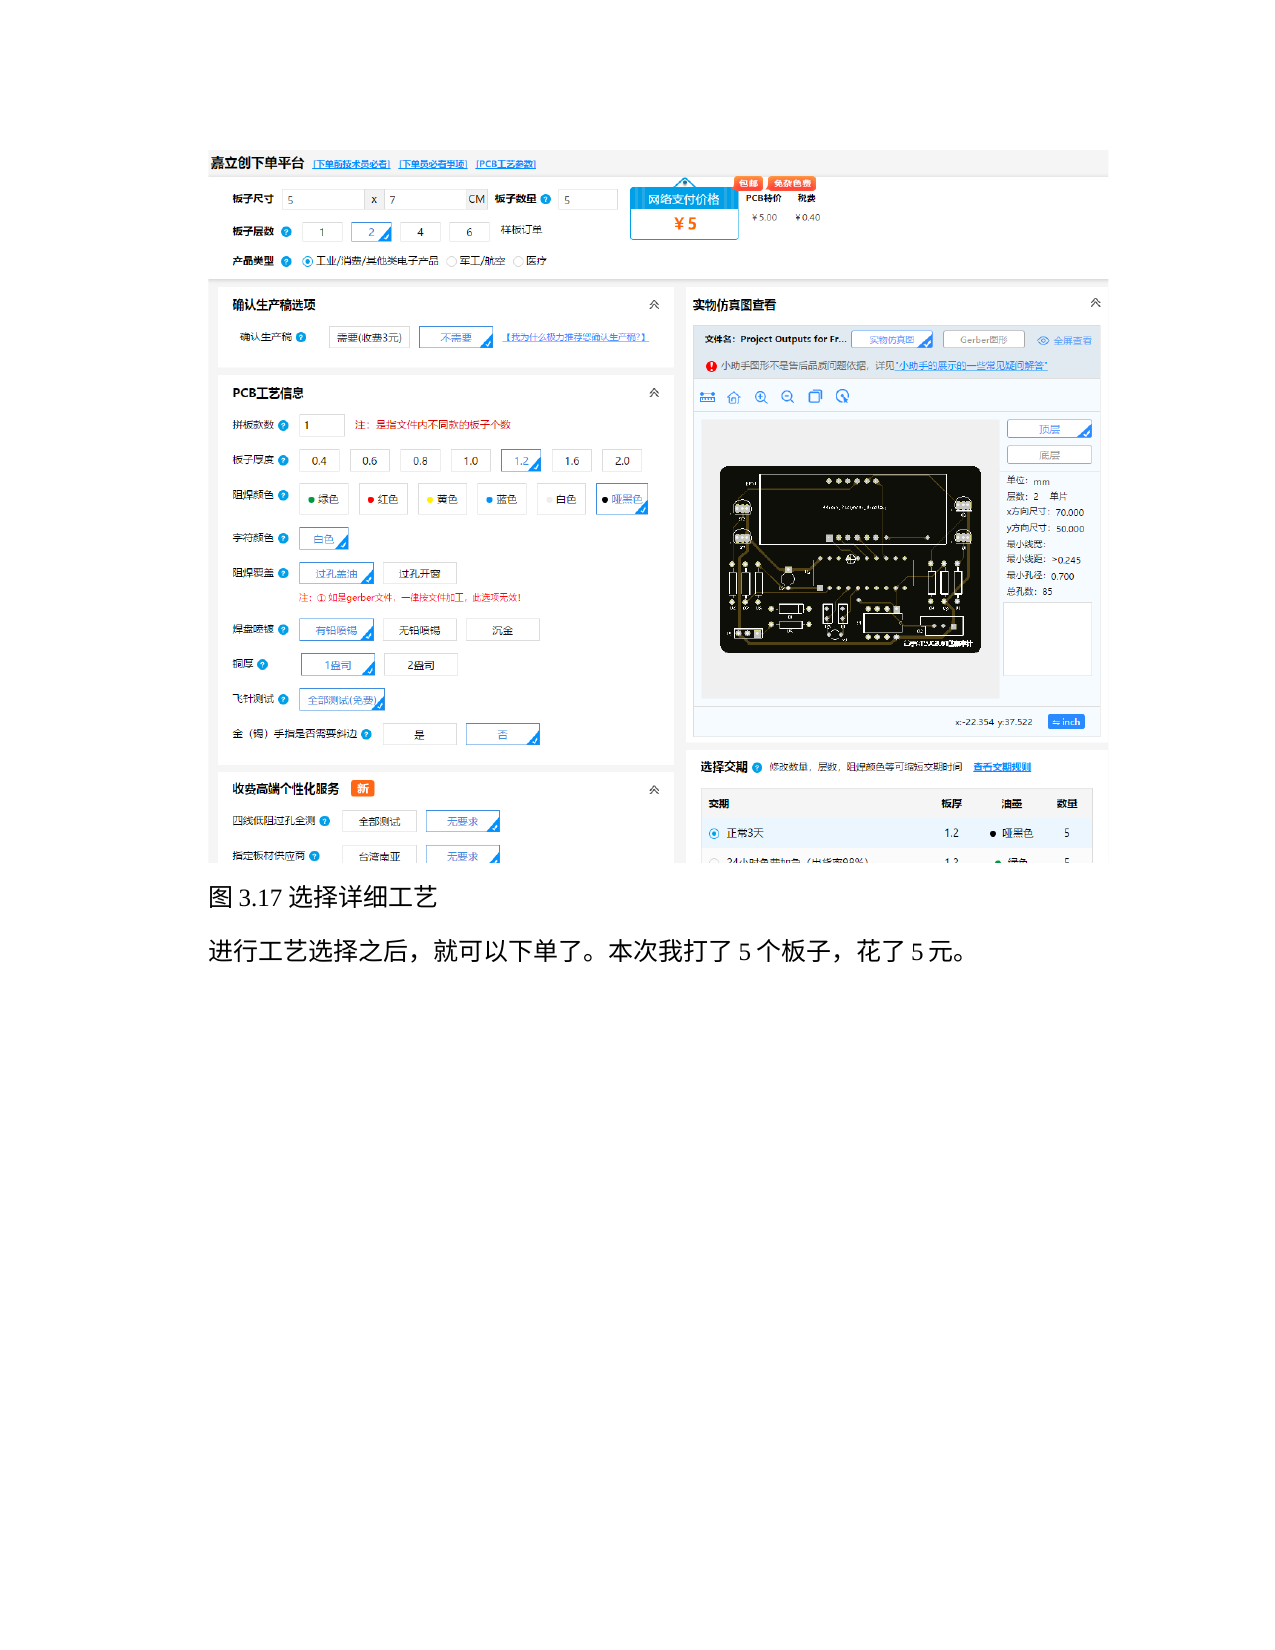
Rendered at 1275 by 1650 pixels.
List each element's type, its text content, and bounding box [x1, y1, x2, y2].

text 进行工艺选择之后，就可以下单了。本次我打了5个板子，花了5元。 [187, 931, 1087, 968]
text 图3.17 选择详细工艺 [187, 877, 1087, 913]
picture [208, 150, 1109, 863]
